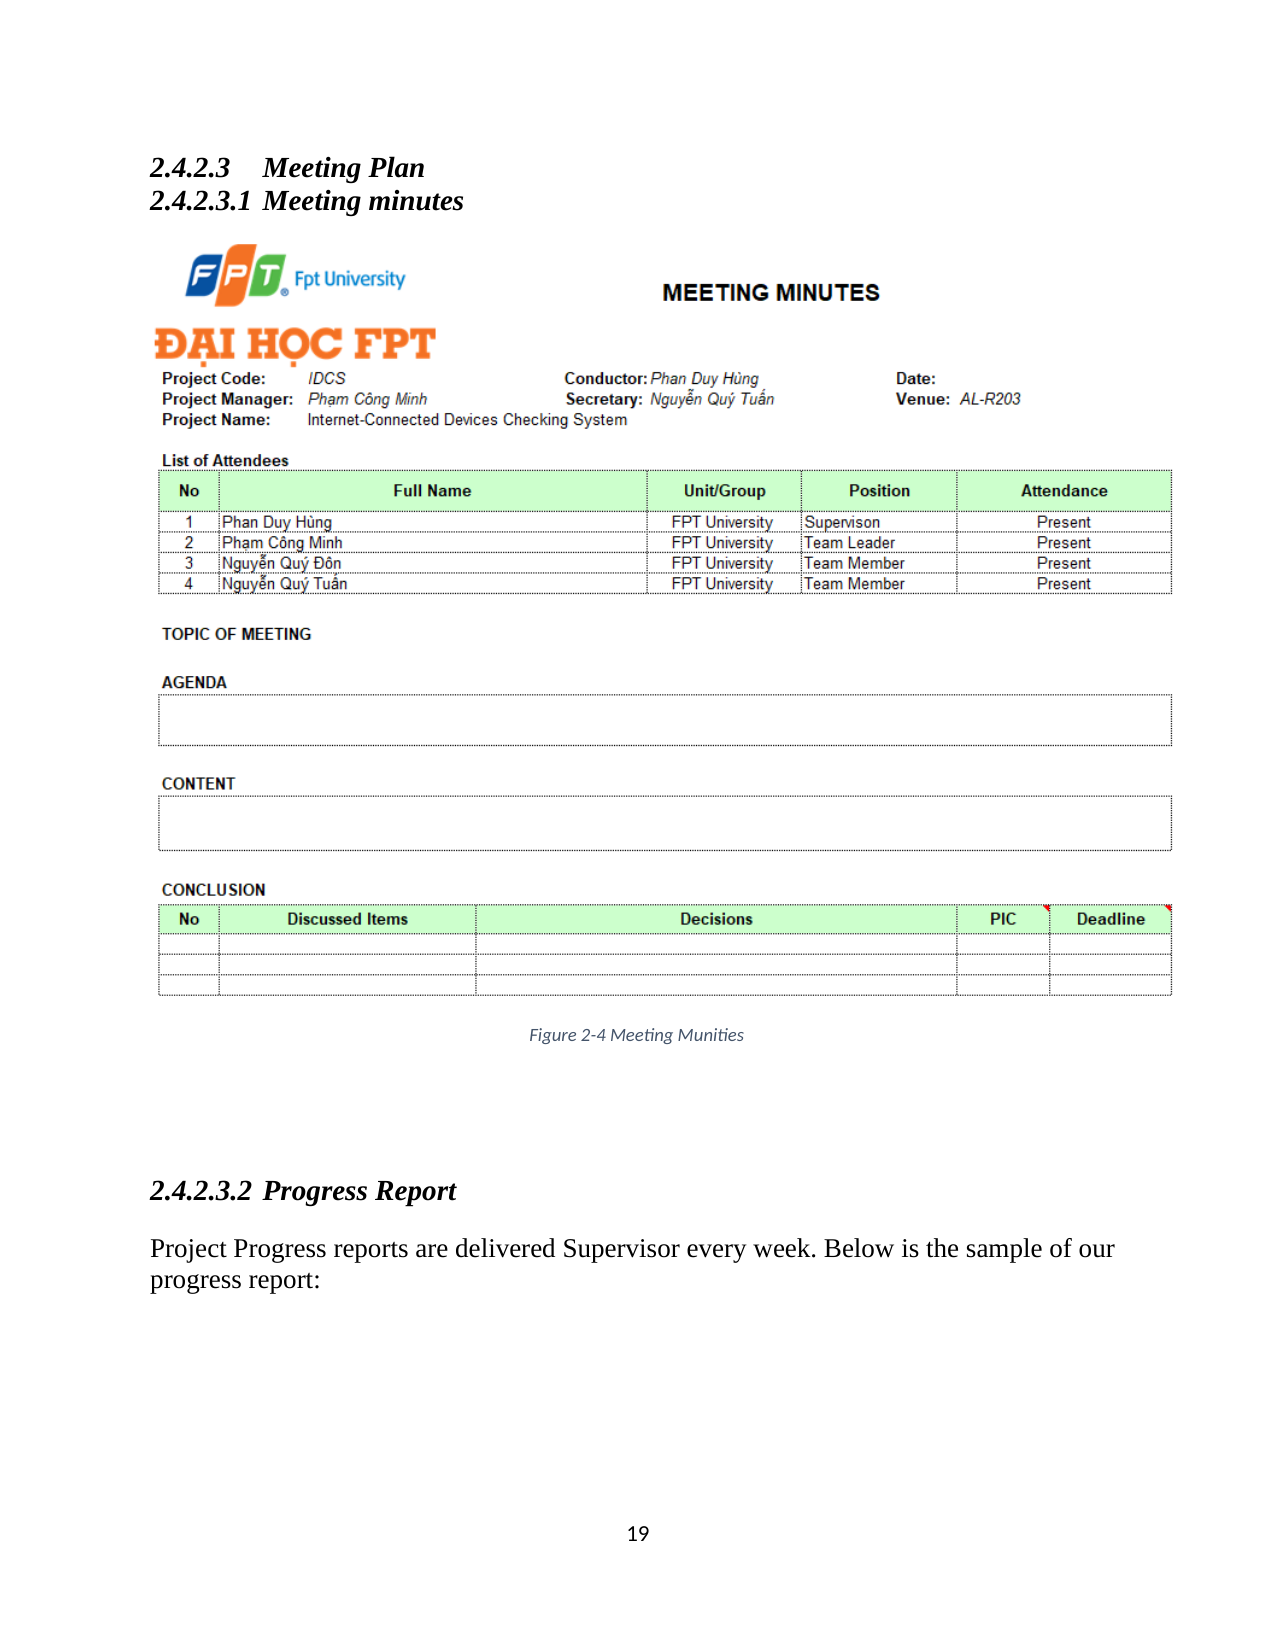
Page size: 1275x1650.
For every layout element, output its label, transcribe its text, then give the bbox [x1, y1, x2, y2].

text Project Progress reports are delivered Supervisor every week. Below is the sample of our progress report: [150, 1232, 1125, 1294]
list Meeting minutes [150, 183, 1125, 217]
picture [150, 237, 1183, 1002]
list Meeting Plan [150, 150, 1125, 183]
text Figure 2-4 Meeting Munities [150, 1023, 1125, 1046]
list Progress Report [150, 1173, 1125, 1206]
